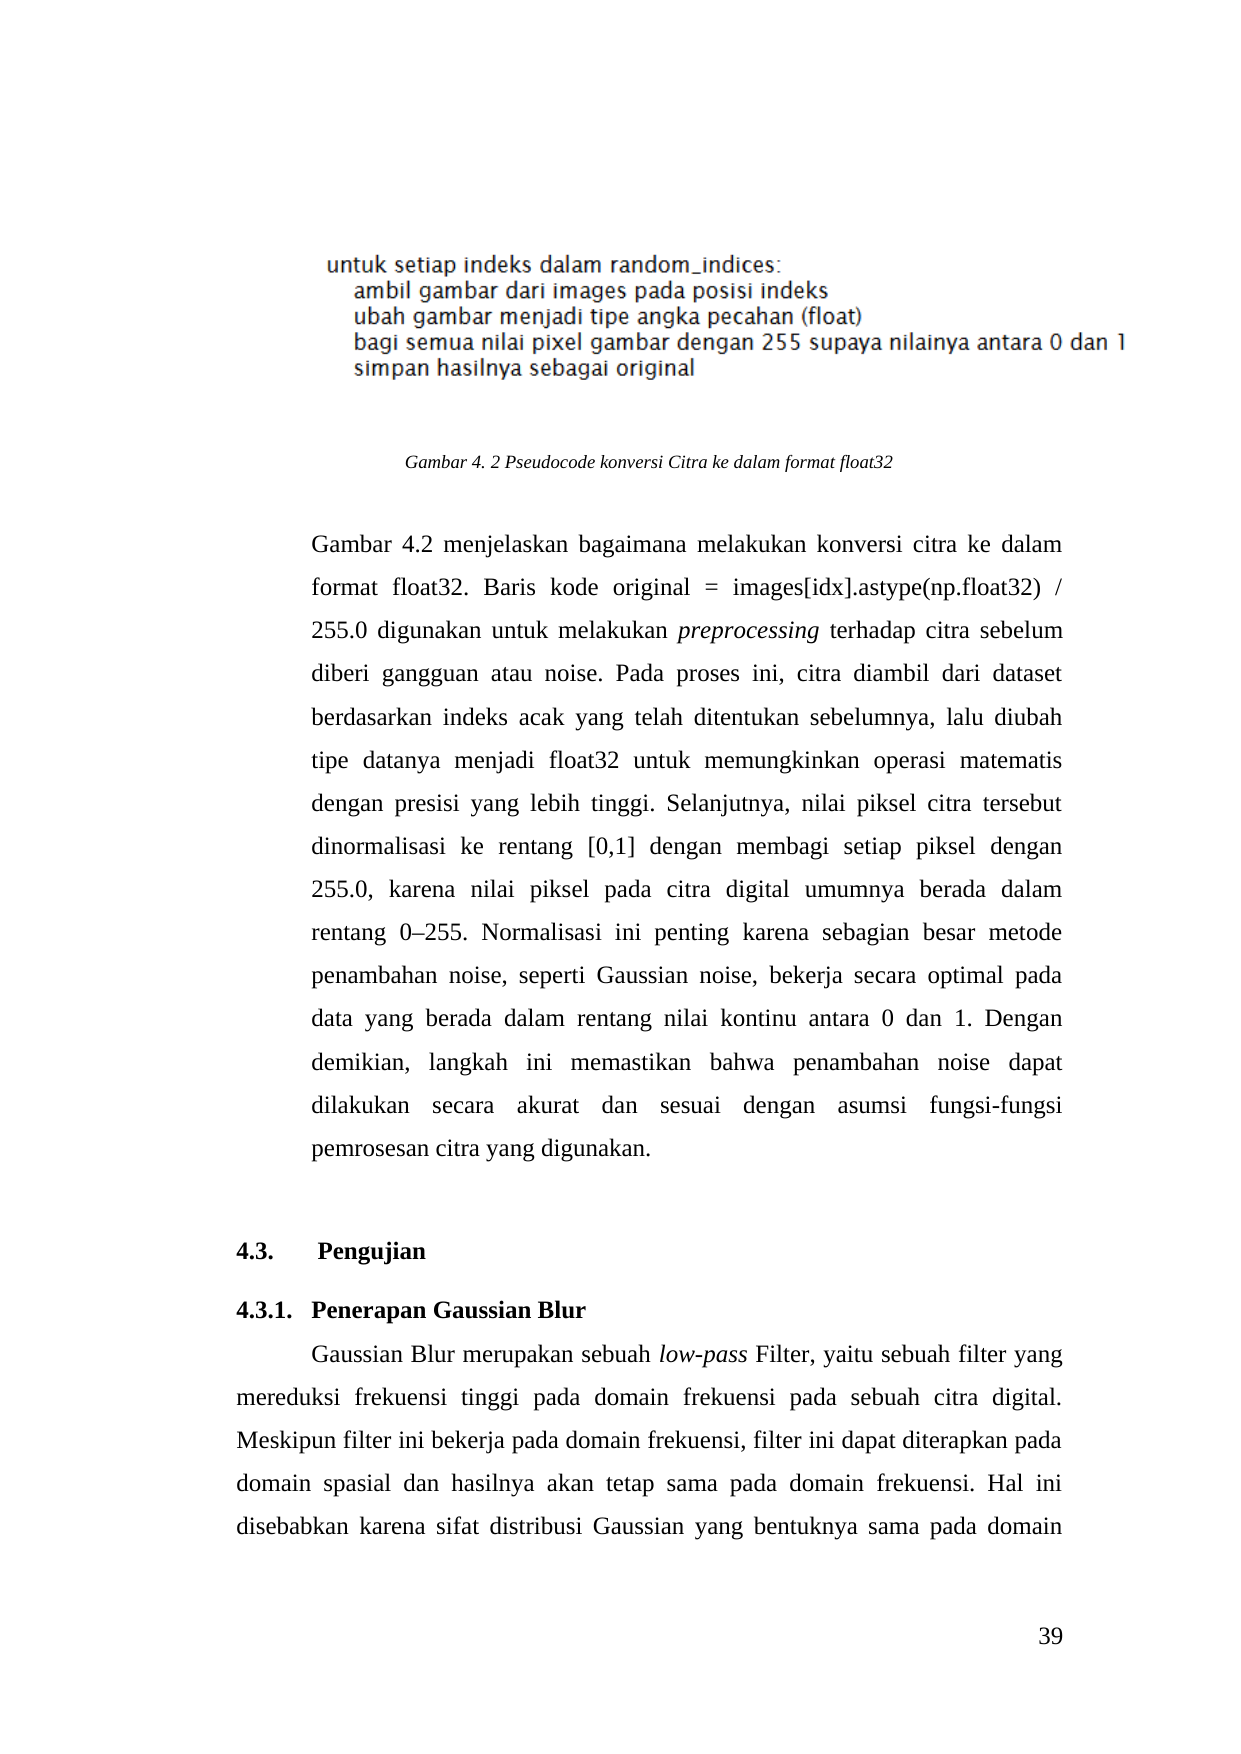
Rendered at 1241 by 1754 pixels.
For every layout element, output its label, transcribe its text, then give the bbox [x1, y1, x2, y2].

subtitle Pengujian [236, 1236, 1063, 1264]
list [236, 1339, 1063, 1540]
text Gambar 4.2 menjelaskan bagaimana melakukan konversi citra ke dalam format float32. Baris kode original = images[idx].astype(np.float32) / 255.0 digunakan untuk melakukan preprocessing terhadap citra sebelum diberi gangguan atau noise. Pada proses ini, citra diambil dari dataset berdasarkan indeks acak yang telah ditentukan sebelumnya, lalu diubah tipe datanya menjadi float32 untuk memungkinkan operasi matematis dengan presisi yang lebih tinggi. Selanjutnya, nilai piksel citra tersebut dinormalisasi ke rentang [0,1] dengan membagi setiap piksel dengan 255.0, karena nilai piksel pada citra digital umumnya berada dalam rentang 0–255. Normalisasi ini penting karena sebagian besar metode penambahan noise, seperti Gaussian noise, bekerja secara optimal pada data yang berada dalam rentang nilai kontinu antara 0 dan 1. Dengan demikian, langkah ini memastikan bahwa penambahan noise dapat dilakukan secara akurat dan sesuai dengan asumsi fungsi-fungsi pemrosesan citra yang digunakan. [311, 529, 1063, 1162]
list Penerapan Gaussian Blur [236, 1296, 1063, 1324]
text Gambar 4. 2 Pseudocode konversi Citra ke dalam format float32 [236, 451, 1063, 472]
picture [311, 236, 1138, 437]
